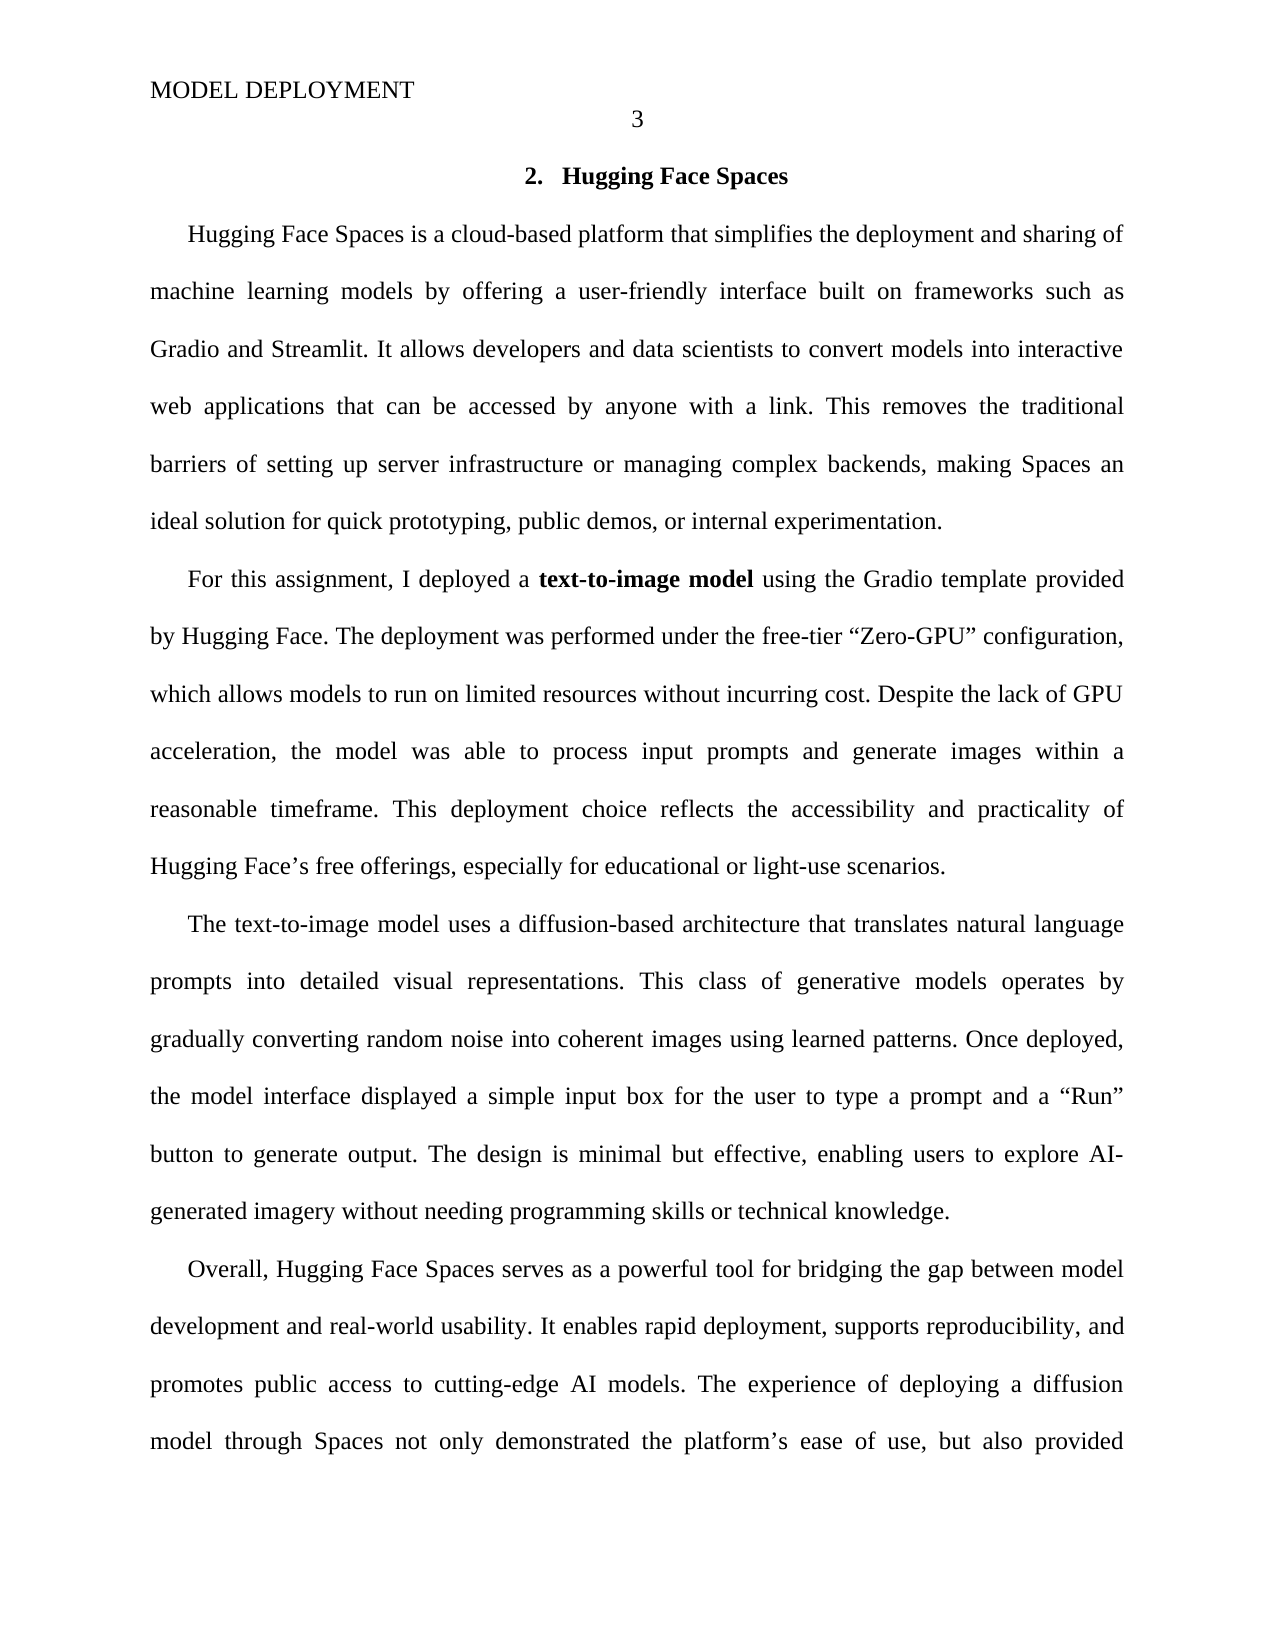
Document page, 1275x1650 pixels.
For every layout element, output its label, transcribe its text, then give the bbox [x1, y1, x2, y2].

list For this assignment, I deployed a text-to-image model using the Gradio template provided by Hugging Face. The deployment was performed under the free-tier “Zero-GPU” configuration, which allows models to run on limited resources without incurring cost. Despite the lack of GPU acceleration, the model was able to process input prompts and generate images within a reasonable timeframe. This deployment choice reflects the accessibility and practicality of Hugging Face’s free offerings, especially for educational or light-use scenarios. [150, 564, 1125, 880]
list The text-to-image model uses a diffusion-based architecture that translates natural language prompts into detailed visual representations. This class of generative models operates by gradually converting random noise into coherent images using learned patterns. Once deployed, the model interface displayed a simple input box for the user to type a prompt and a “Run” button to generate output. The design is minimal but effective, enabling users to explore AI-generated imagery without needing programming skills or technical knowledge. [150, 909, 1125, 1225]
list Hugging Face Spaces [187, 161, 1125, 190]
list Hugging Face Spaces is a cloud-based platform that simplifies the deployment and sharing of machine learning models by offering a user-friendly interface built on frameworks such as Gradio and Streamlit. It allows developers and data scientists to convert models into interactive web applications that can be accessed by anyone with a link. This removes the traditional barriers of setting up server infrastructure or managing complex backends, making Spaces an ideal solution for quick prototyping, public demos, or internal experimentation. [150, 219, 1125, 535]
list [150, 1254, 1125, 1455]
